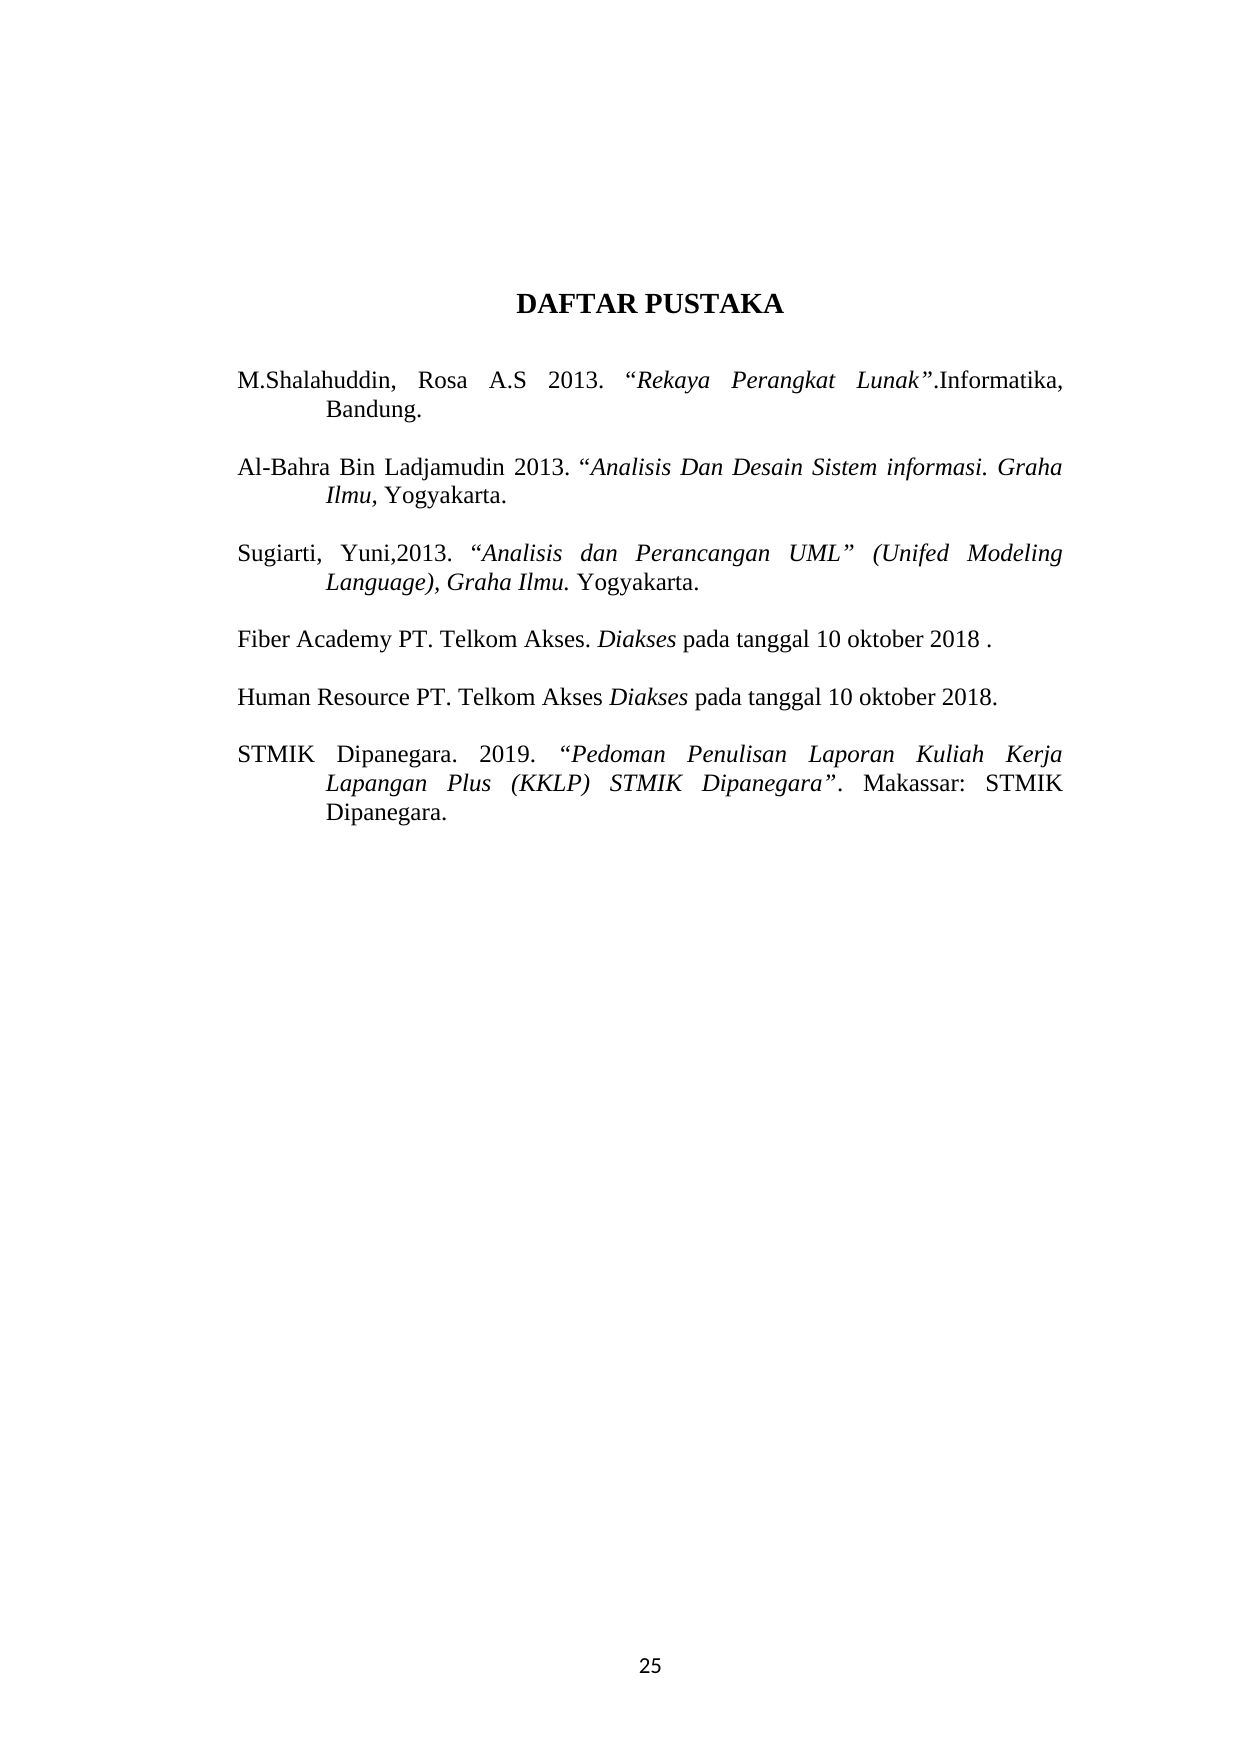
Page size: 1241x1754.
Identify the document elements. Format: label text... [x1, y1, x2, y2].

text STMIK Dipanegara. 2019. “Pedoman Penulisan Laporan Kuliah Kerja Lapangan Plus (KKLP) STMIK Dipanegara”. Makassar: STMIK Dipanegara. [237, 739, 1063, 826]
text Fiber Academy PT. Telkom Akses. Diakses pada tanggal 10 oktober 2018 . [237, 624, 1063, 653]
subtitle DAFTAR PUSTAKA [237, 286, 1063, 319]
text Sugiarti, Yuni,2013. “Analisis dan Perancangan UML” (Unifed Modeling Language), Graha Ilmu. Yogyakarta. [237, 538, 1063, 596]
text Human Resource PT. Telkom Akses Diakses pada tanggal 10 oktober 2018. [237, 682, 1063, 711]
text M.Shalahuddin, Rosa A.S 2013. “Rekaya Perangkat Lunak”.Informatika, Bandung. [237, 366, 1063, 423]
text Al-Bahra Bin Ladjamudin 2013. “Analisis Dan Desain Sistem informasi. Graha Ilmu, Yogyakarta. [237, 452, 1063, 509]
